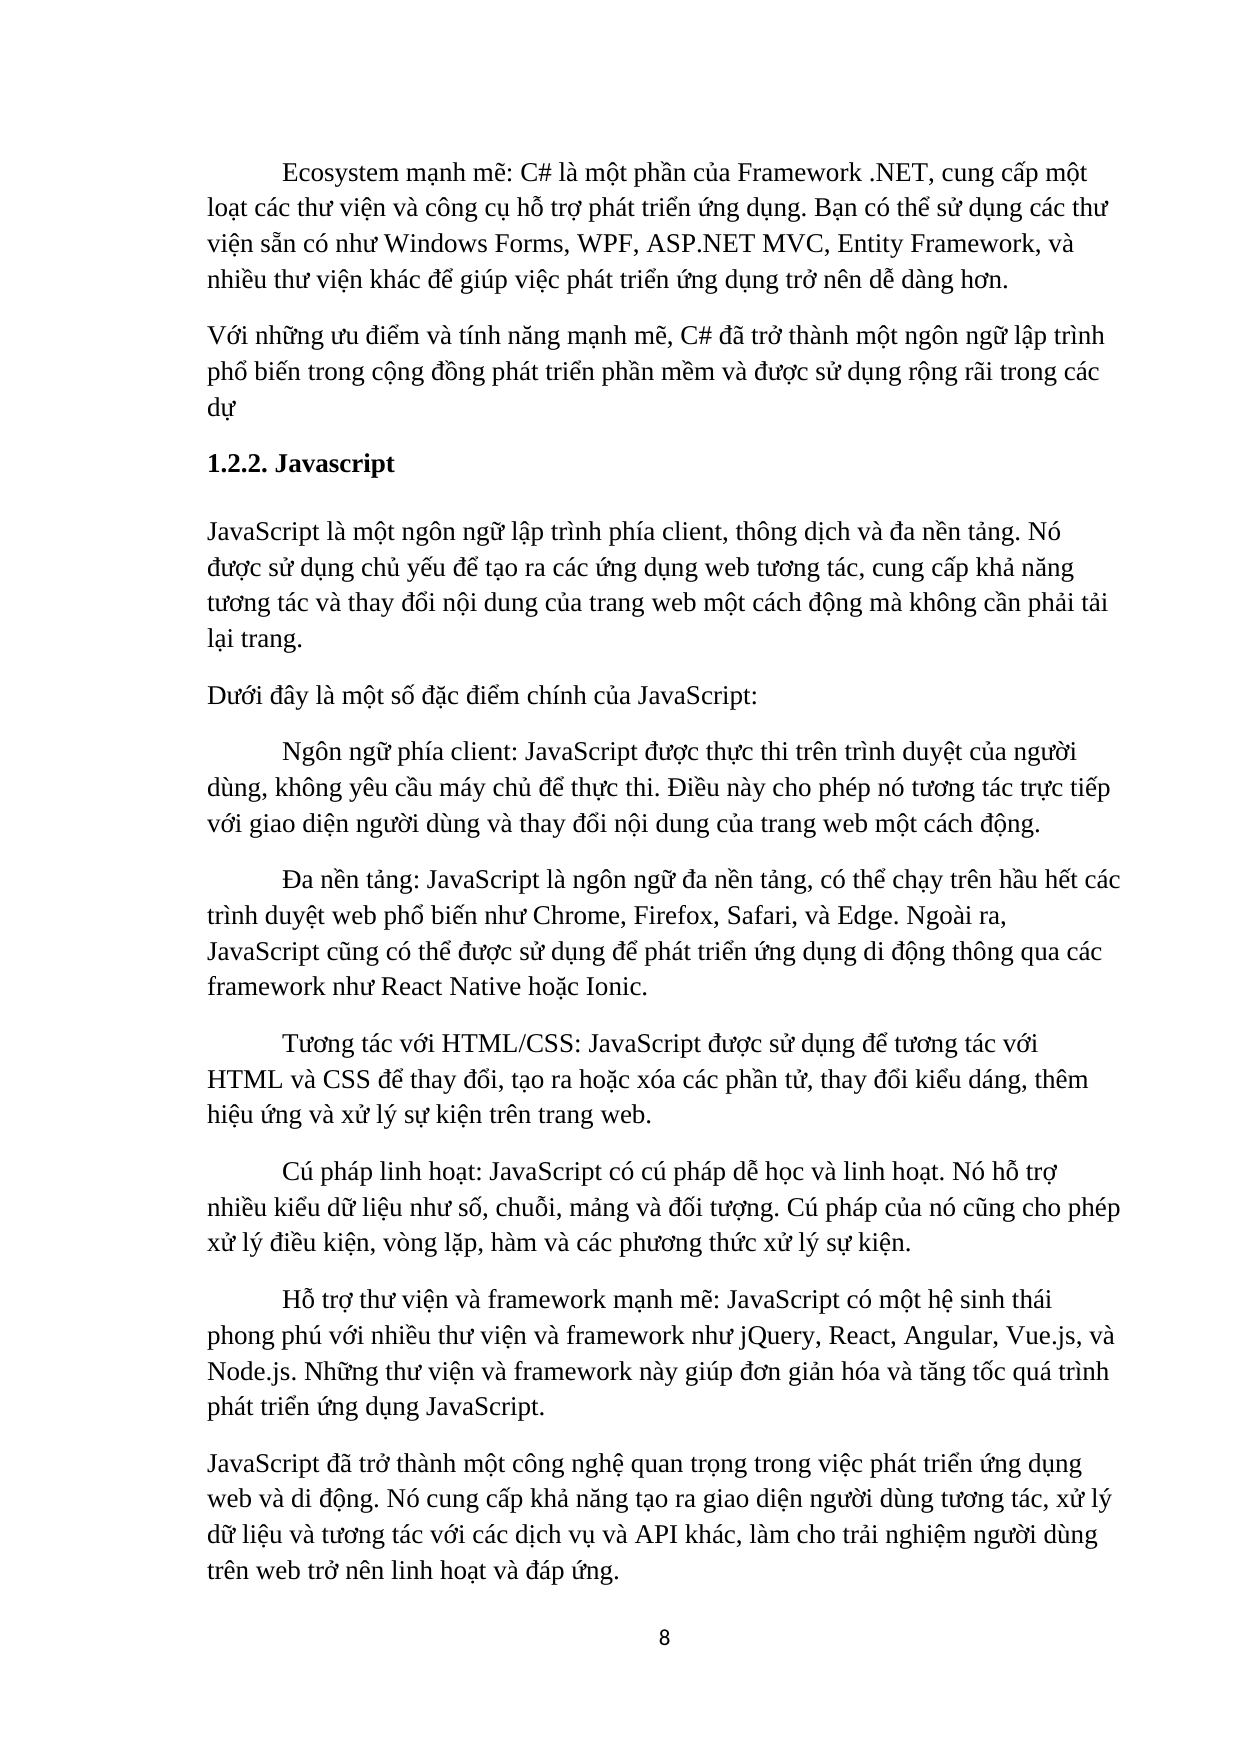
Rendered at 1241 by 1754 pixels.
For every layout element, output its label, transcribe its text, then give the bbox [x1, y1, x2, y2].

text JavaScript là một ngôn ngữ lập trình phía client, thông dịch và đa nền tảng. Nó được sử dụng chủ yếu để tạo ra các ứng dụng web tương tác, cung cấp khả năng tương tác và thay đổi nội dung của trang web một cách động mà không cần phải tải lại trang. [207, 515, 1122, 653]
text Dưới đây là một số đặc điểm chính của JavaScript: [207, 679, 1122, 710]
text Ngôn ngữ phía client: JavaScript được thực thi trên trình duyệt của người dùng, không yêu cầu máy chủ để thực thi. Điều này cho phép nó tương tác trực tiếp với giao diện người dùng và thay đổi nội dung của trang web một cách động. [207, 735, 1122, 838]
text Với những ưu điểm và tính năng mạnh mẽ, C# đã trở thành một ngôn ngữ lập trình phổ biến trong cộng đồng phát triển phần mềm và được sử dụng rộng rãi trong các dự [207, 319, 1122, 422]
text Tương tác với HTML/CSS: JavaScript được sử dụng để tương tác với HTML và CSS để thay đổi, tạo ra hoặc xóa các phần tử, thay đổi kiểu dáng, thêm hiệu ứng và xử lý sự kiện trên trang web. [207, 1027, 1122, 1130]
text Cú pháp linh hoạt: JavaScript có cú pháp dễ học và linh hoạt. Nó hỗ trợ nhiều kiểu dữ liệu như số, chuỗi, mảng và đối tượng. Cú pháp của nó cũng cho phép xử lý điều kiện, vòng lặp, hàm và các phương thức xử lý sự kiện. [207, 1155, 1122, 1258]
text 1.2.2. Javascript [207, 447, 1122, 479]
text Ecosystem mạnh mẽ: C# là một phần của Framework .NET, cung cấp một loạt các thư viện và công cụ hỗ trợ phát triển ứng dụng. Bạn có thể sử dụng các thư viện sẵn có như Windows Forms, WPF, ASP.NET MVC, Entity Framework, và nhiều thư viện khác để giúp việc phát triển ứng dụng trở nên dễ dàng hơn. [207, 156, 1122, 294]
text Đa nền tảng: JavaScript là ngôn ngữ đa nền tảng, có thể chạy trên hầu hết các trình duyệt web phổ biến như Chrome, Firefox, Safari, và Edge. Ngoài ra, JavaScript cũng có thể được sử dụng để phát triển ứng dụng di động thông qua các framework như React Native hoặc Ionic. [207, 863, 1122, 1002]
text JavaScript đã trở thành một công nghệ quan trọng trong việc phát triển ứng dụng web và di động. Nó cung cấp khả năng tạo ra giao diện người dùng tương tác, xử lý dữ liệu và tương tác với các dịch vụ và API khác, làm cho trải nghiệm người dùng trên web trở nên linh hoạt và đáp ứng. [207, 1447, 1122, 1585]
text Hỗ trợ thư viện và framework mạnh mẽ: JavaScript có một hệ sinh thái phong phú với nhiều thư viện và framework như jQuery, React, Angular, Vue.js, và Node.js. Những thư viện và framework này giúp đơn giản hóa và tăng tốc quá trình phát triển ứng dụng JavaScript. [207, 1283, 1122, 1421]
